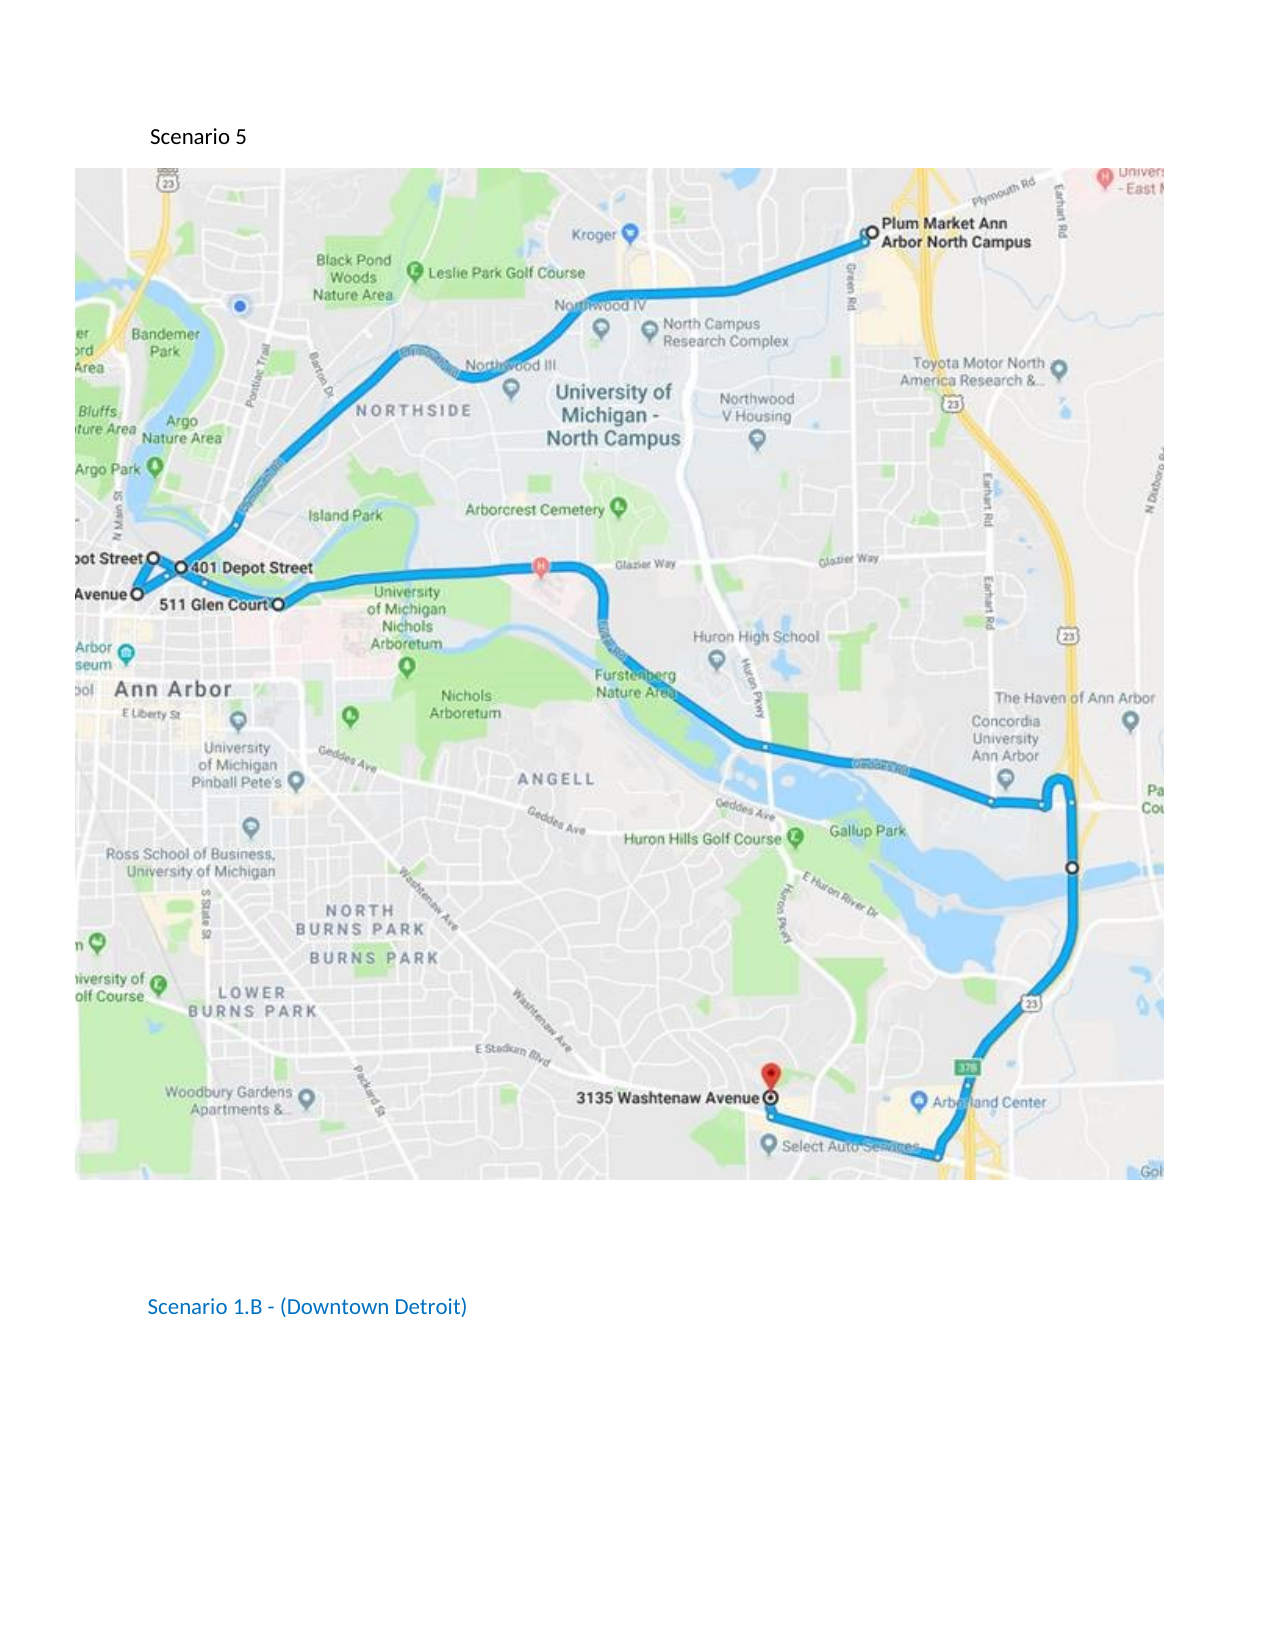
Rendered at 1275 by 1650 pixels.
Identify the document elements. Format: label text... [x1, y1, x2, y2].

picture [75, 168, 1164, 1180]
text Scenario 5 [75, 122, 1200, 150]
text Scenario 1.B - (Downtown Detroit) [75, 1292, 1200, 1320]
